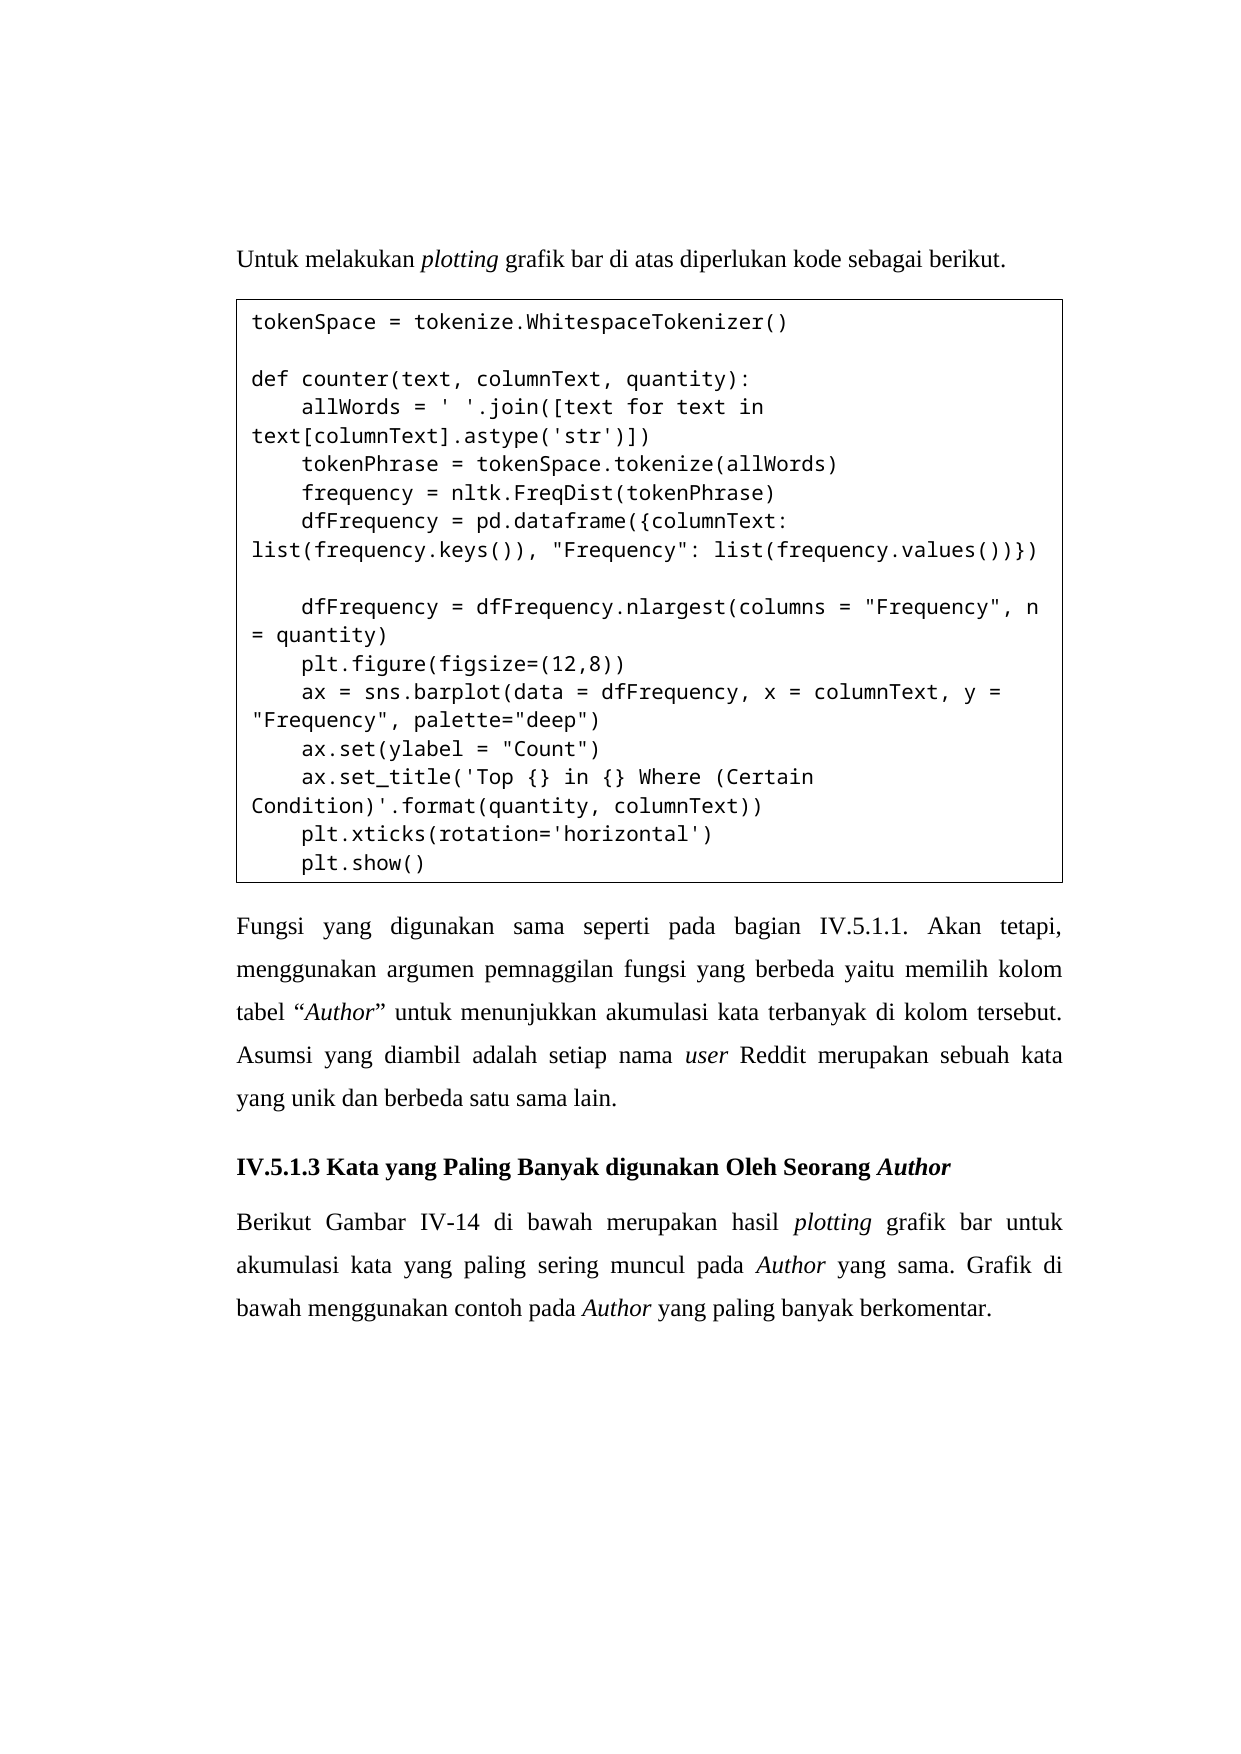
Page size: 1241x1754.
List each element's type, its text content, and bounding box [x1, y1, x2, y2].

text Fungsi yang digunakan sama seperti pada bagian IV.5.1.1. Akan tetapi, menggunakan argumen pemnaggilan fungsi yang berbeda yaitu memilih kolom tabel “Author” untuk menunjukkan akumulasi kata terbanyak di kolom tersebut. Asumsi yang diambil adalah setiap nama user Reddit merupakan sebuah kata yang unik dan berbeda satu sama lain. [236, 911, 1063, 1112]
text Untuk melakukan plotting grafik bar di atas diperlukan kode sebagai berikut. [236, 244, 1063, 273]
text Berikut Gambar IV-14 di bawah merupakan hasil plotting grafik bar untuk akumulasi kata yang paling sering muncul pada Author yang sama. Grafik di bawah menggunakan contoh pada Author yang paling banyak berkomentar. [236, 1207, 1063, 1322]
subtitle Kata yang Paling Banyak digunakan Oleh Seorang Author [236, 1152, 1063, 1180]
